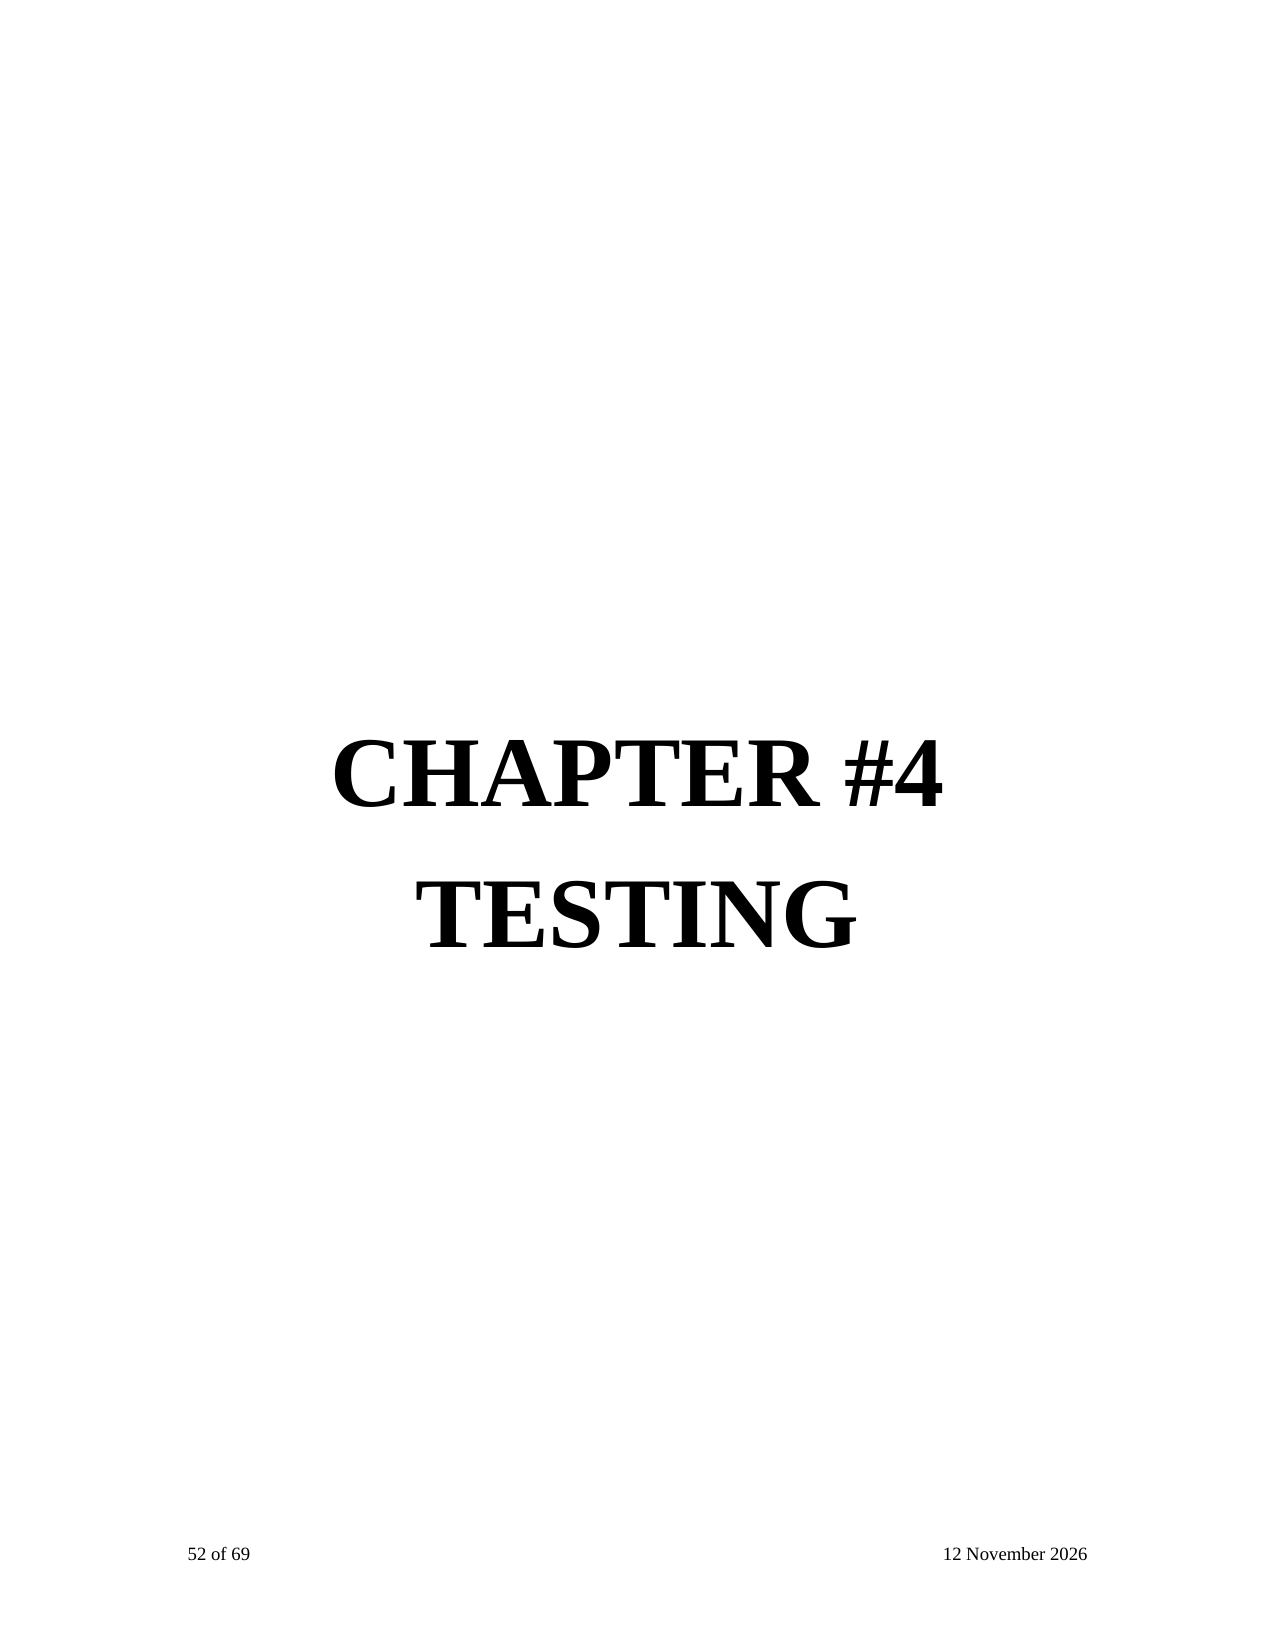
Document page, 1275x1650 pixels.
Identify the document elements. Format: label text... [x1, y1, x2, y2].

text TESTING [187, 854, 1087, 969]
text CHAPTER #4 [187, 713, 1087, 828]
